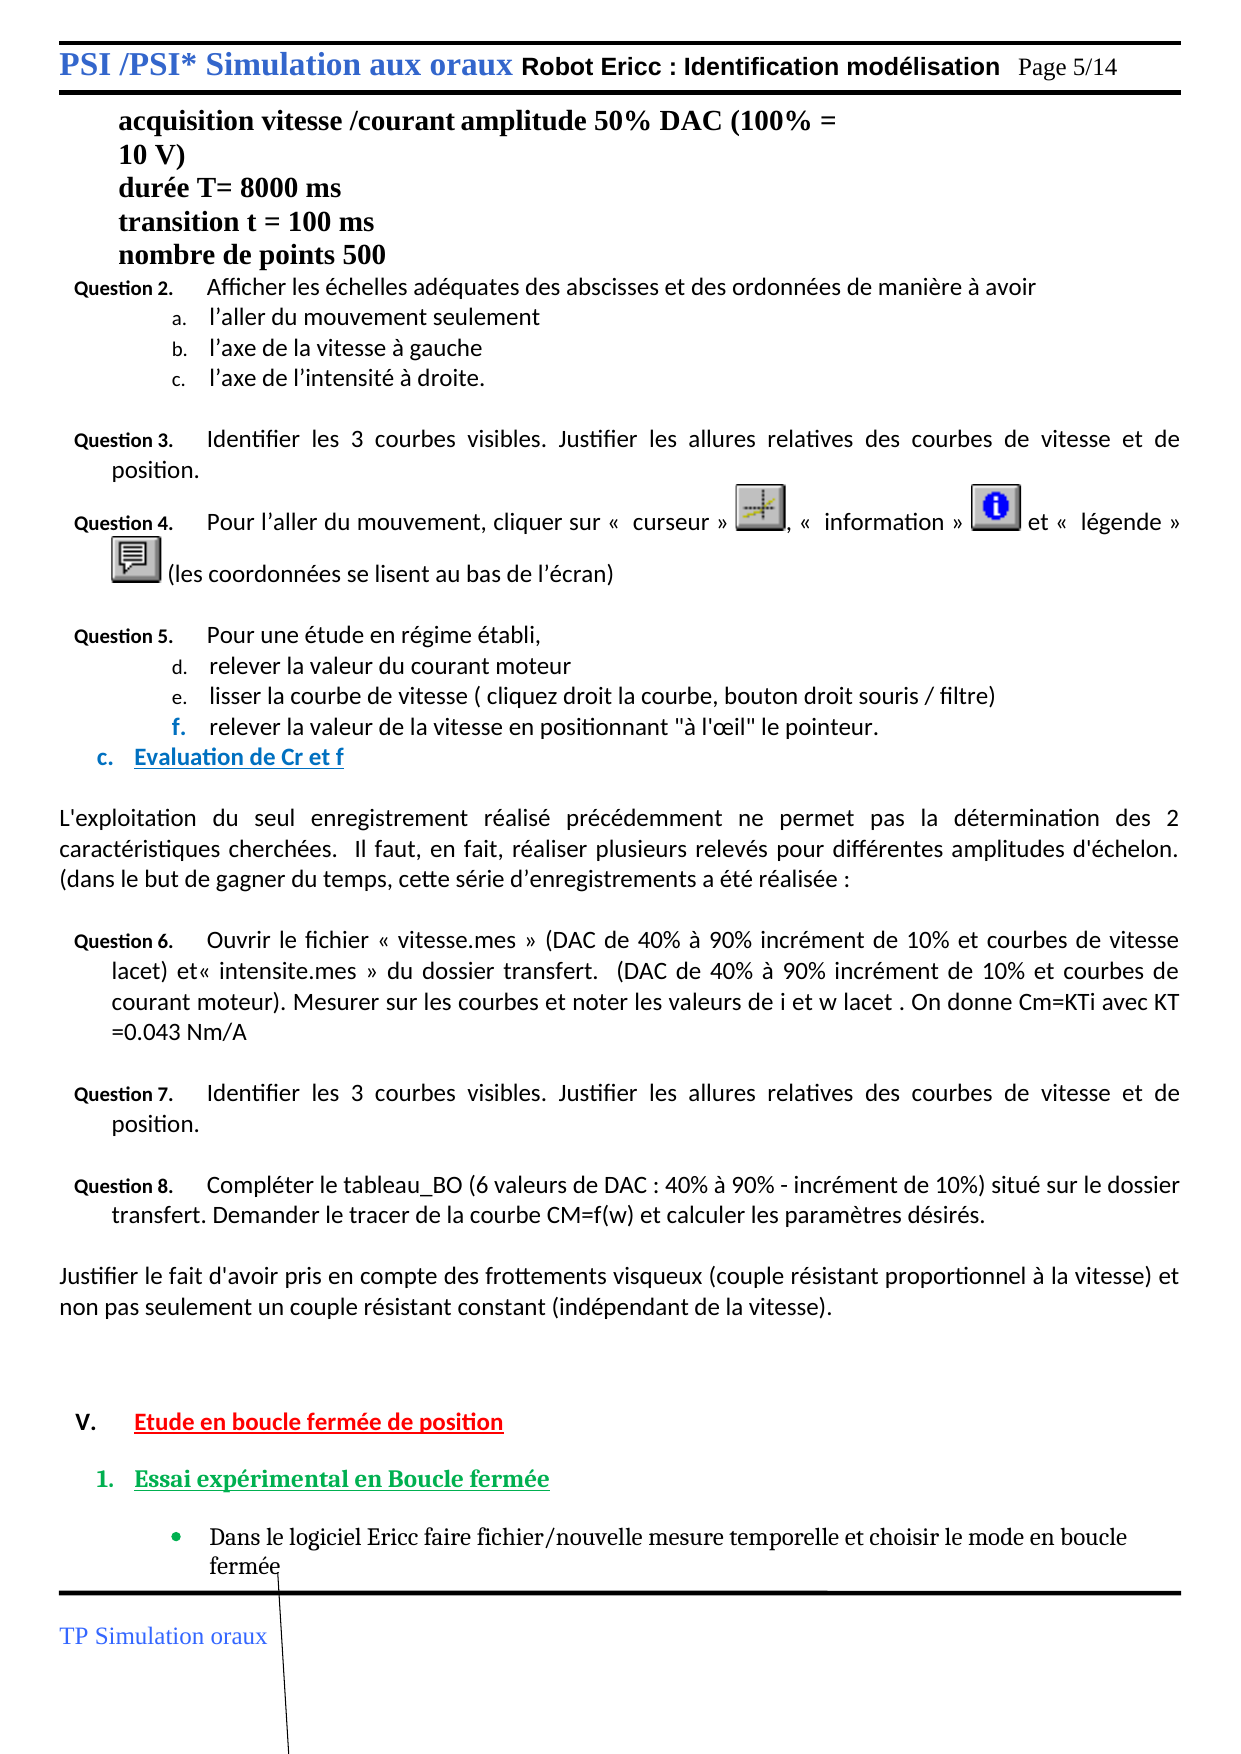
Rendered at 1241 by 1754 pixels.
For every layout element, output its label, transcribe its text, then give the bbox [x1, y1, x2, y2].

text durée T= 8000 ms [118, 170, 840, 204]
list Evaluation de Cr et f [97, 741, 1181, 772]
list Identifier les 3 courbes visibles. Justifier les allures relatives des courbes de vitesse et de position. [74, 424, 1181, 485]
list l’axe de l’intensité à droite. [172, 363, 1181, 393]
text nombre de points 500 [118, 237, 840, 271]
list relever la valeur de la vitesse en positionnant "à l'œil" le pointeur. [172, 711, 1181, 741]
list Ouvrir le fichier « vitesse.mes » (DAC de 40% à 90% incrément de 10% et courbes de vitesse lacet) et« intensite.mes » du dossier transfert. (DAC de 40% à 90% incrément de 10% et courbes de courant moteur). Mesurer sur les courbes et noter les valeurs de i et w lacet . On donne Cm=KTi avec KT =0.043 Nm/A [74, 924, 1181, 1047]
list lisser la courbe de vitesse ( cliquez droit la courbe, bouton droit souris / filtre) [172, 680, 1181, 711]
picture [111, 536, 162, 583]
list Pour l’aller du mouvement, cliquer sur « curseur » , « information » et « légende » (les coordonnées se lisent au bas de l’écran) [74, 485, 1181, 589]
list Afficher les échelles adéquates des abscisses et des ordonnées de manière à avoir [74, 271, 1181, 302]
list Dans le logiciel Ericc faire fichier/nouvelle mesure temporelle et choisir le mode en boucle fermée [172, 1523, 1181, 1580]
list Compléter le tableau_BO (6 valeurs de DAC : 40% à 90% - incrément de 10%) situé sur le dossier transfert. Demander le tracer de la courbe CM=f(w) et calculer les paramètres désirés. [74, 1169, 1181, 1230]
text L'exploitation du seul enregistrement réalisé précédemment ne permet pas la détermination des 2 caractéristiques cherchées. Il faut, en fait, réaliser plusieurs relevés pour différentes amplitudes d'échelon. (dans le but de gagner du temps, cette série d’enregistrements a été réalisée : [59, 802, 1181, 894]
picture [735, 484, 786, 531]
list l’aller du mouvement seulement [172, 302, 1181, 332]
list Identifier les 3 courbes visibles. Justifier les allures relatives des courbes de vitesse et de position. [74, 1077, 1181, 1138]
picture [971, 484, 1022, 531]
text Justifier le fait d'avoir pris en compte des frottements visqueux (couple résistant proportionnel à la vitesse) et non pas seulement un couple résistant constant (indépendant de la vitesse). [59, 1260, 1181, 1321]
text acquisition vitesse /courant amplitude 50% DAC (100% = 10 V) [118, 103, 840, 170]
list relever la valeur du courant moteur [172, 650, 1181, 680]
list l’axe de la vitesse à gauche [172, 332, 1181, 363]
list Pour une étude en régime établi, [74, 619, 1181, 650]
list Etude en boucle fermée de position [97, 1406, 1181, 1437]
text transition t = 100 ms [118, 204, 840, 237]
list Essai expérimental en Boucle fermée [97, 1465, 1181, 1494]
